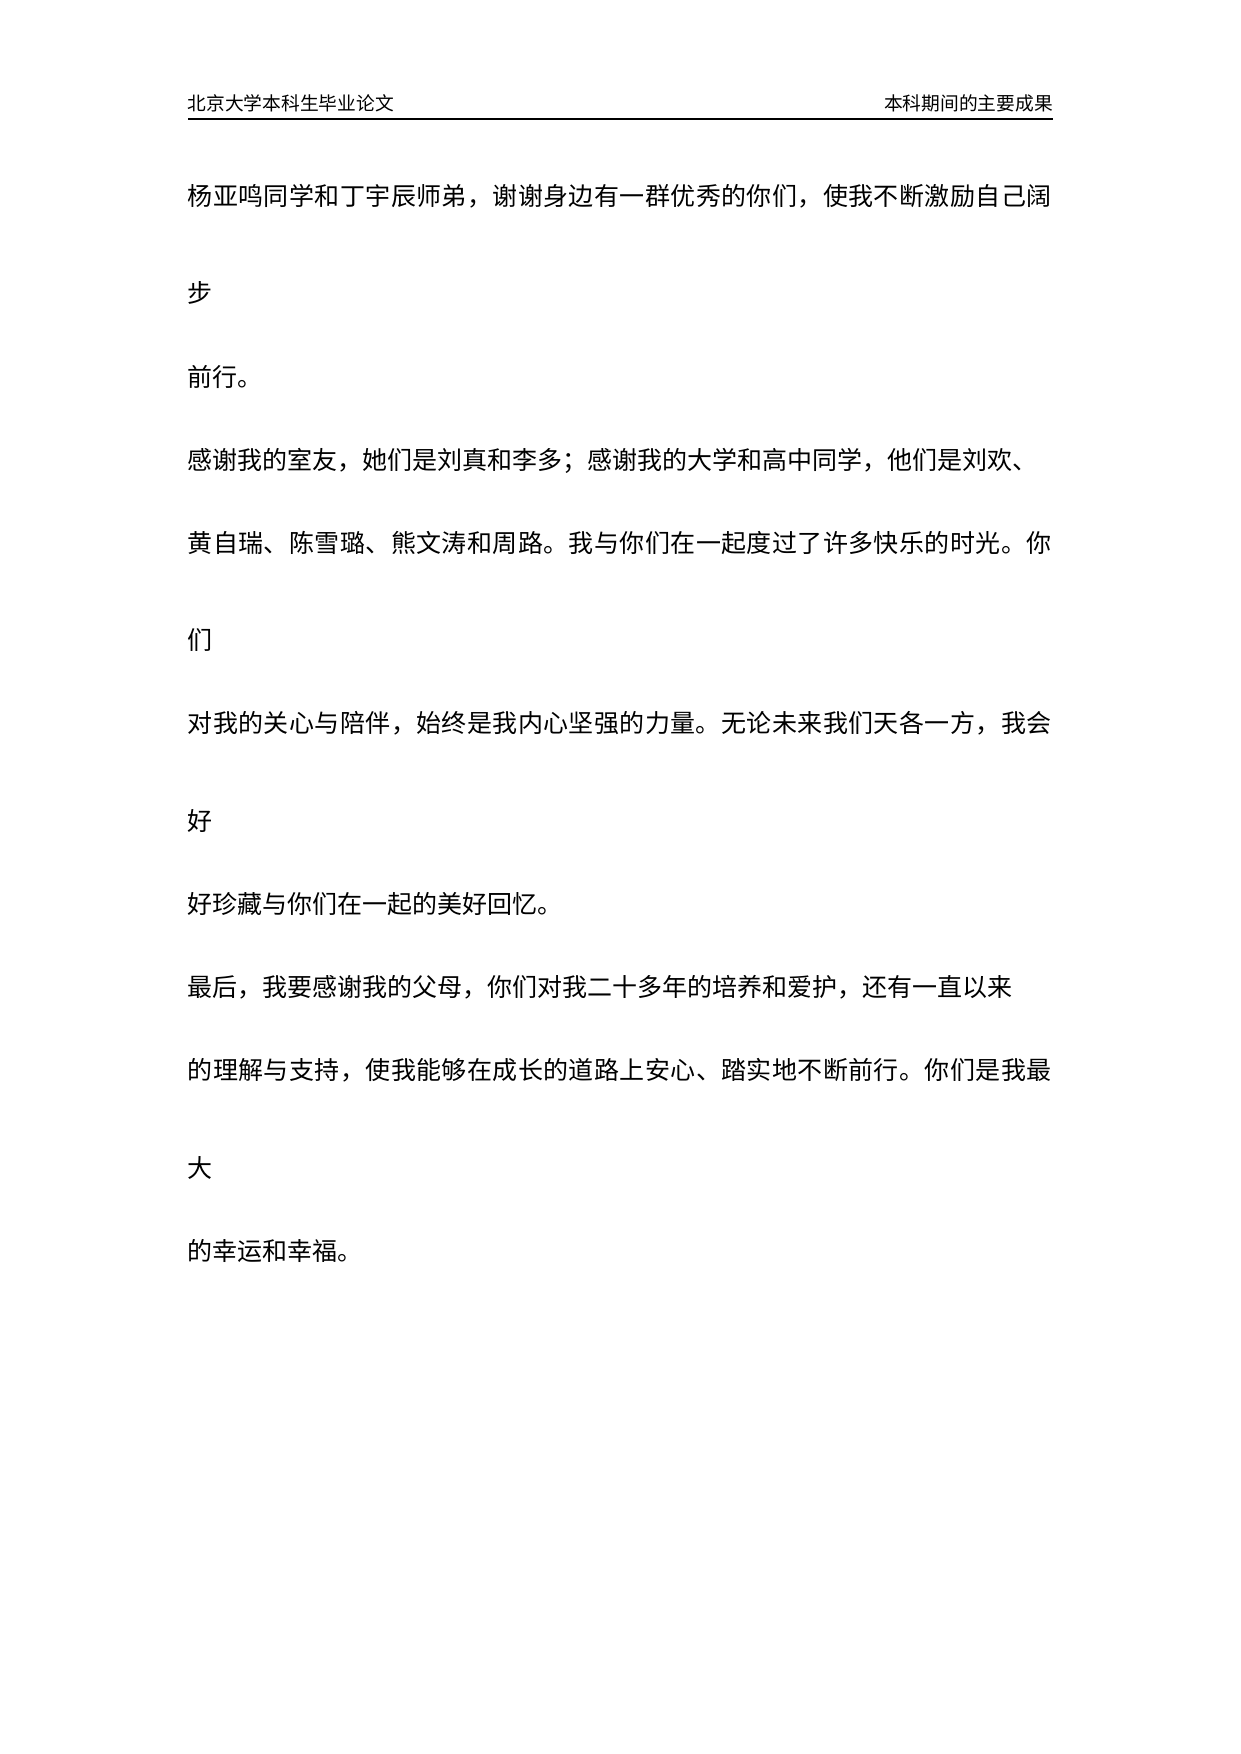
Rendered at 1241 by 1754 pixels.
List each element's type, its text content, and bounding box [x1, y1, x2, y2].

text 黄自瑞、陈雪璐、熊文涛和周路。我与你们在一起度过了许多快乐的时光。你们 [187, 509, 1053, 671]
text 前行。 [187, 343, 1053, 408]
text 感谢我的室友，她们是刘真和李多；感谢我的大学和高中同学，他们是刘欢、 [187, 426, 1053, 491]
text 最后，我要感谢我的父母，你们对我二十多年的培养和爱护，还有一直以来 [187, 953, 1053, 1018]
text 好珍藏与你们在一起的美好回忆。 [187, 870, 1053, 935]
text 的理解与支持，使我能够在成长的道路上安心、踏实地不断前行。你们是我最大 [187, 1036, 1053, 1199]
text 对我的关心与陪伴，始终是我内心坚强的力量。无论未来我们天各一方，我会好 [187, 689, 1053, 852]
text 的幸运和幸福。 [187, 1217, 1053, 1282]
text 杨亚鸣同学和丁宇辰师弟，谢谢身边有一群优秀的你们，使我不断激励自己阔步 [187, 162, 1053, 324]
